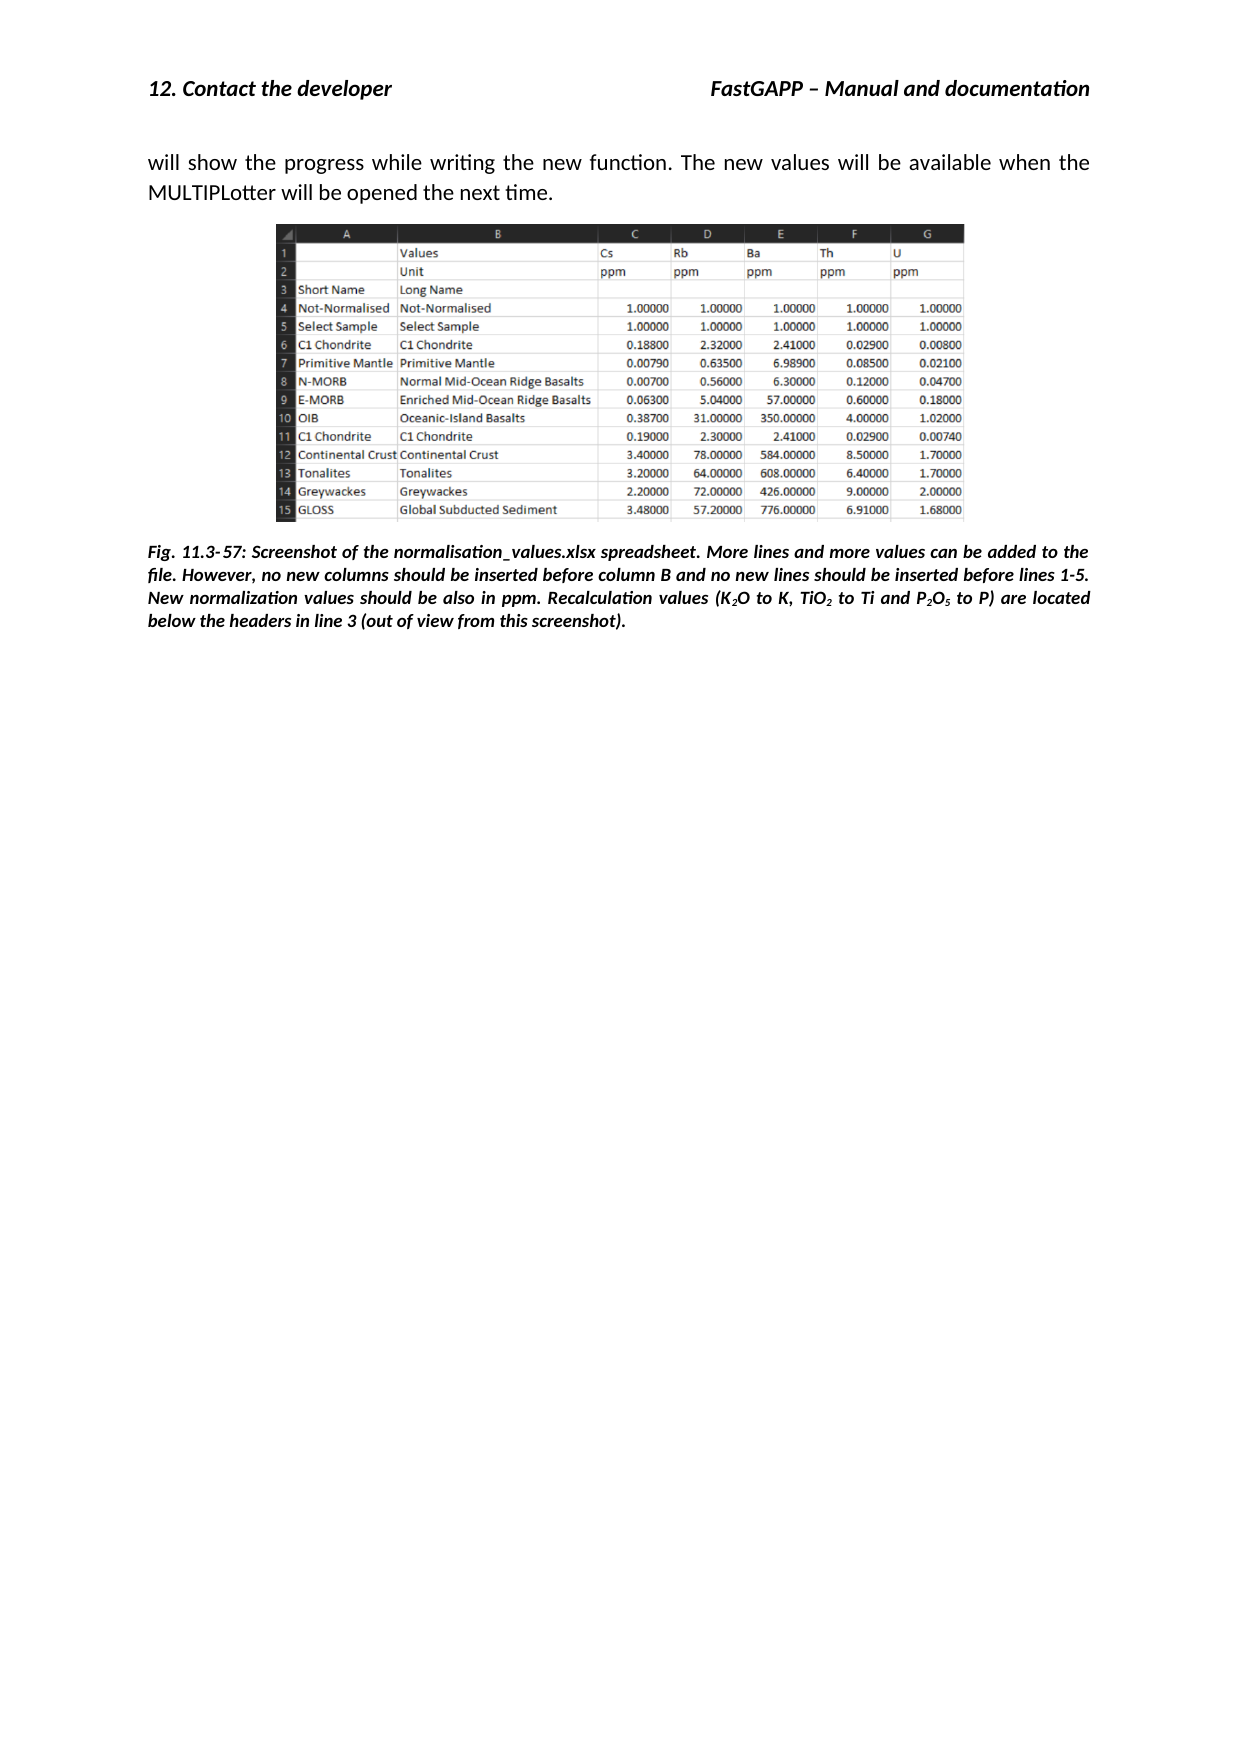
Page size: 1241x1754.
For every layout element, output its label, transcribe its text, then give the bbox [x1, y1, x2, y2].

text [148, 148, 1093, 206]
picture [276, 224, 965, 522]
